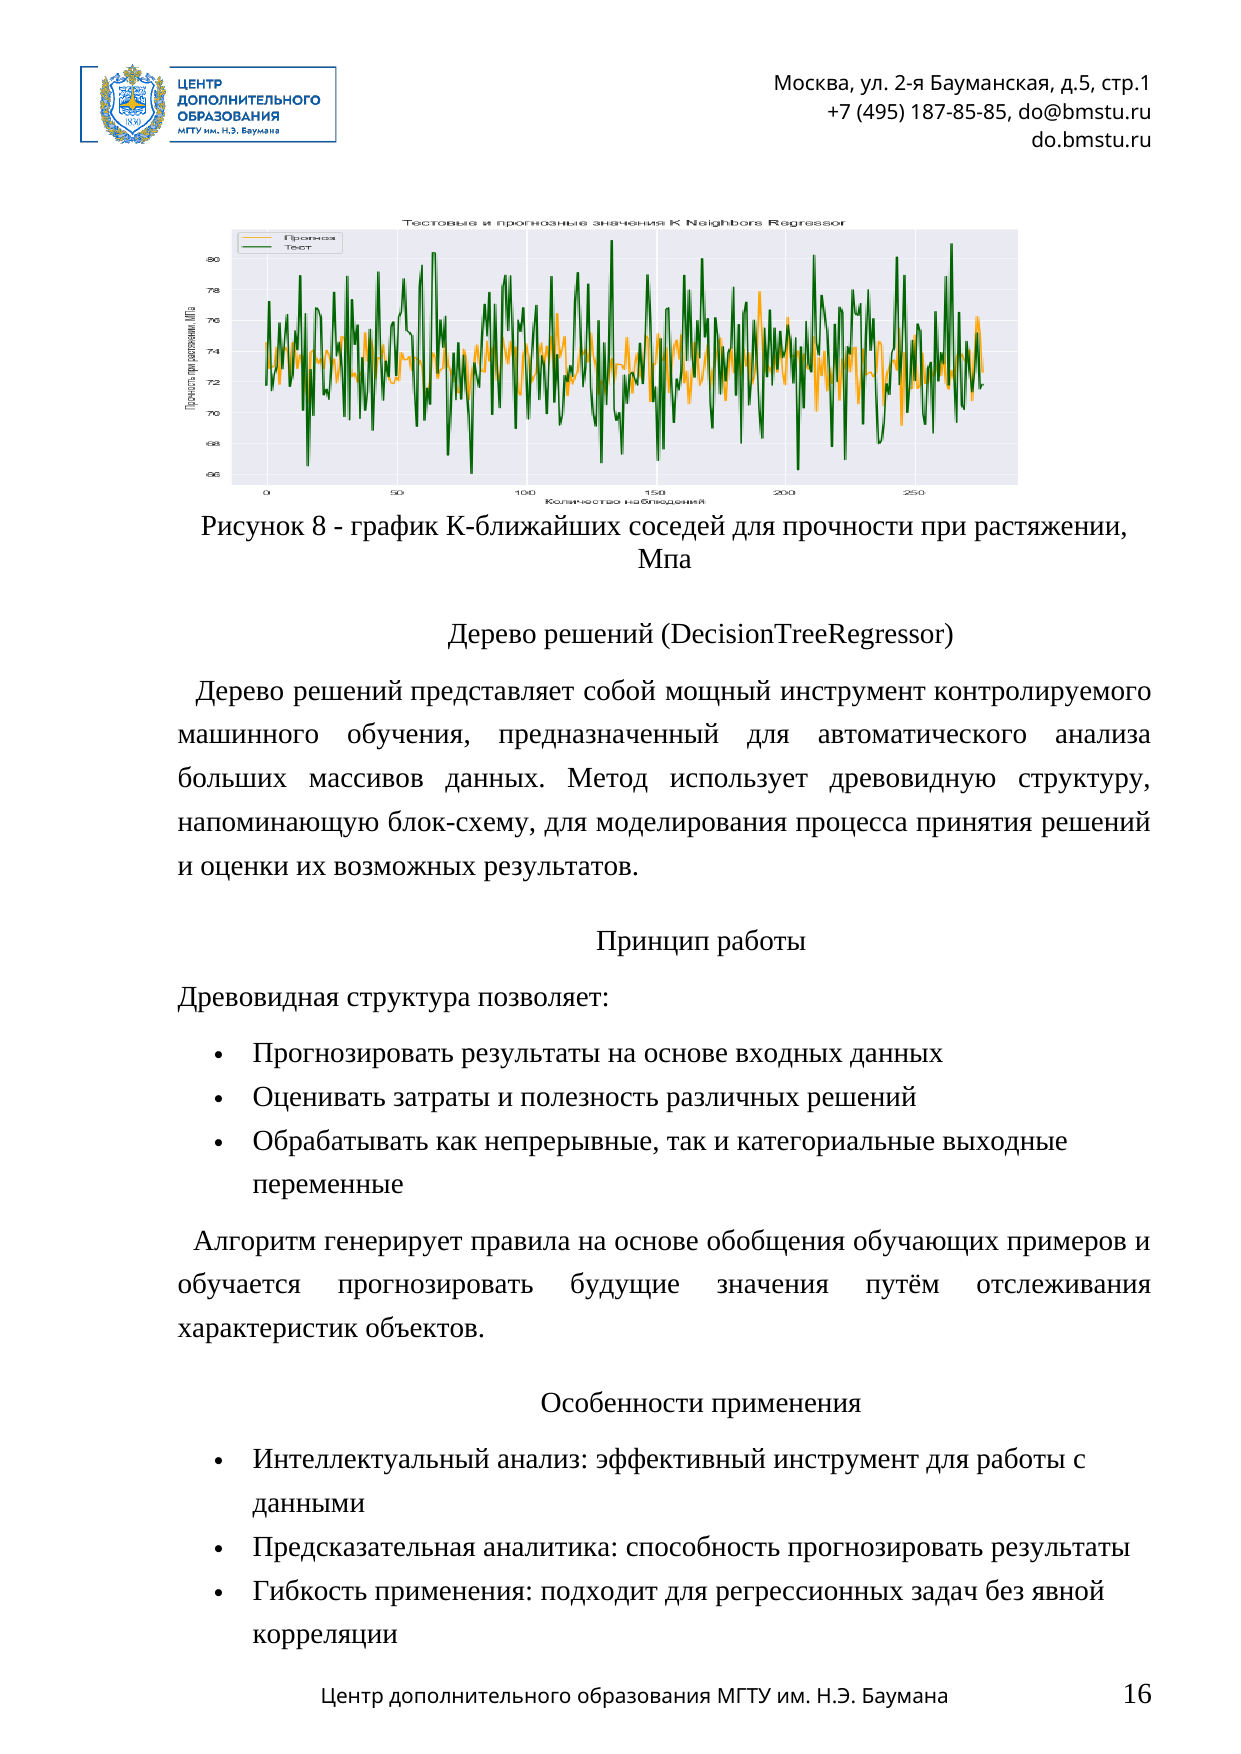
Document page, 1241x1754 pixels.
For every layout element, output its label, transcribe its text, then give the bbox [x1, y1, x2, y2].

list Прогнозировать результаты на основе входных данных [215, 1025, 1152, 1069]
list Гибкость применения: подходит для регрессионных задач без явной корреляции [215, 1563, 1152, 1650]
list Интеллектуальный анализ: эффективный инструмент для работы с данными [215, 1431, 1152, 1519]
subtitle Особенности применения [177, 1375, 1152, 1419]
subtitle Дерево решений (DecisionTreeRegressor) [177, 606, 1152, 650]
text Дерево решений представляет собой мощный инструмент контролируемого машинного обучения, предназначенный для автоматического анализа больших массивов данных. Метод использует древовидную структуру, напоминающую блок-схему, для моделирования процесса принятия решений и оценки их возможных результатов. [177, 663, 1152, 881]
text Древовидная структура позволяет: [177, 969, 1152, 1013]
text Алгоритм генерирует правила на основе обобщения обучающих примеров и обучается прогнозировать будущие значения путём отслеживания характеристик объектов. [177, 1213, 1152, 1344]
list Предсказательная аналитика: способность прогнозировать результаты [215, 1519, 1152, 1563]
subtitle Принцип работы [177, 913, 1152, 956]
list Оценивать затраты и полезность различных решений [215, 1069, 1152, 1113]
picture [177, 215, 1028, 509]
picture [80, 64, 337, 144]
list Обрабатывать как непрерывные, так и категориальные выходные переменные [215, 1113, 1152, 1200]
text Рисунок 8 - график К-ближайших соседей для прочности при растяжении, Мпа [177, 508, 1152, 575]
